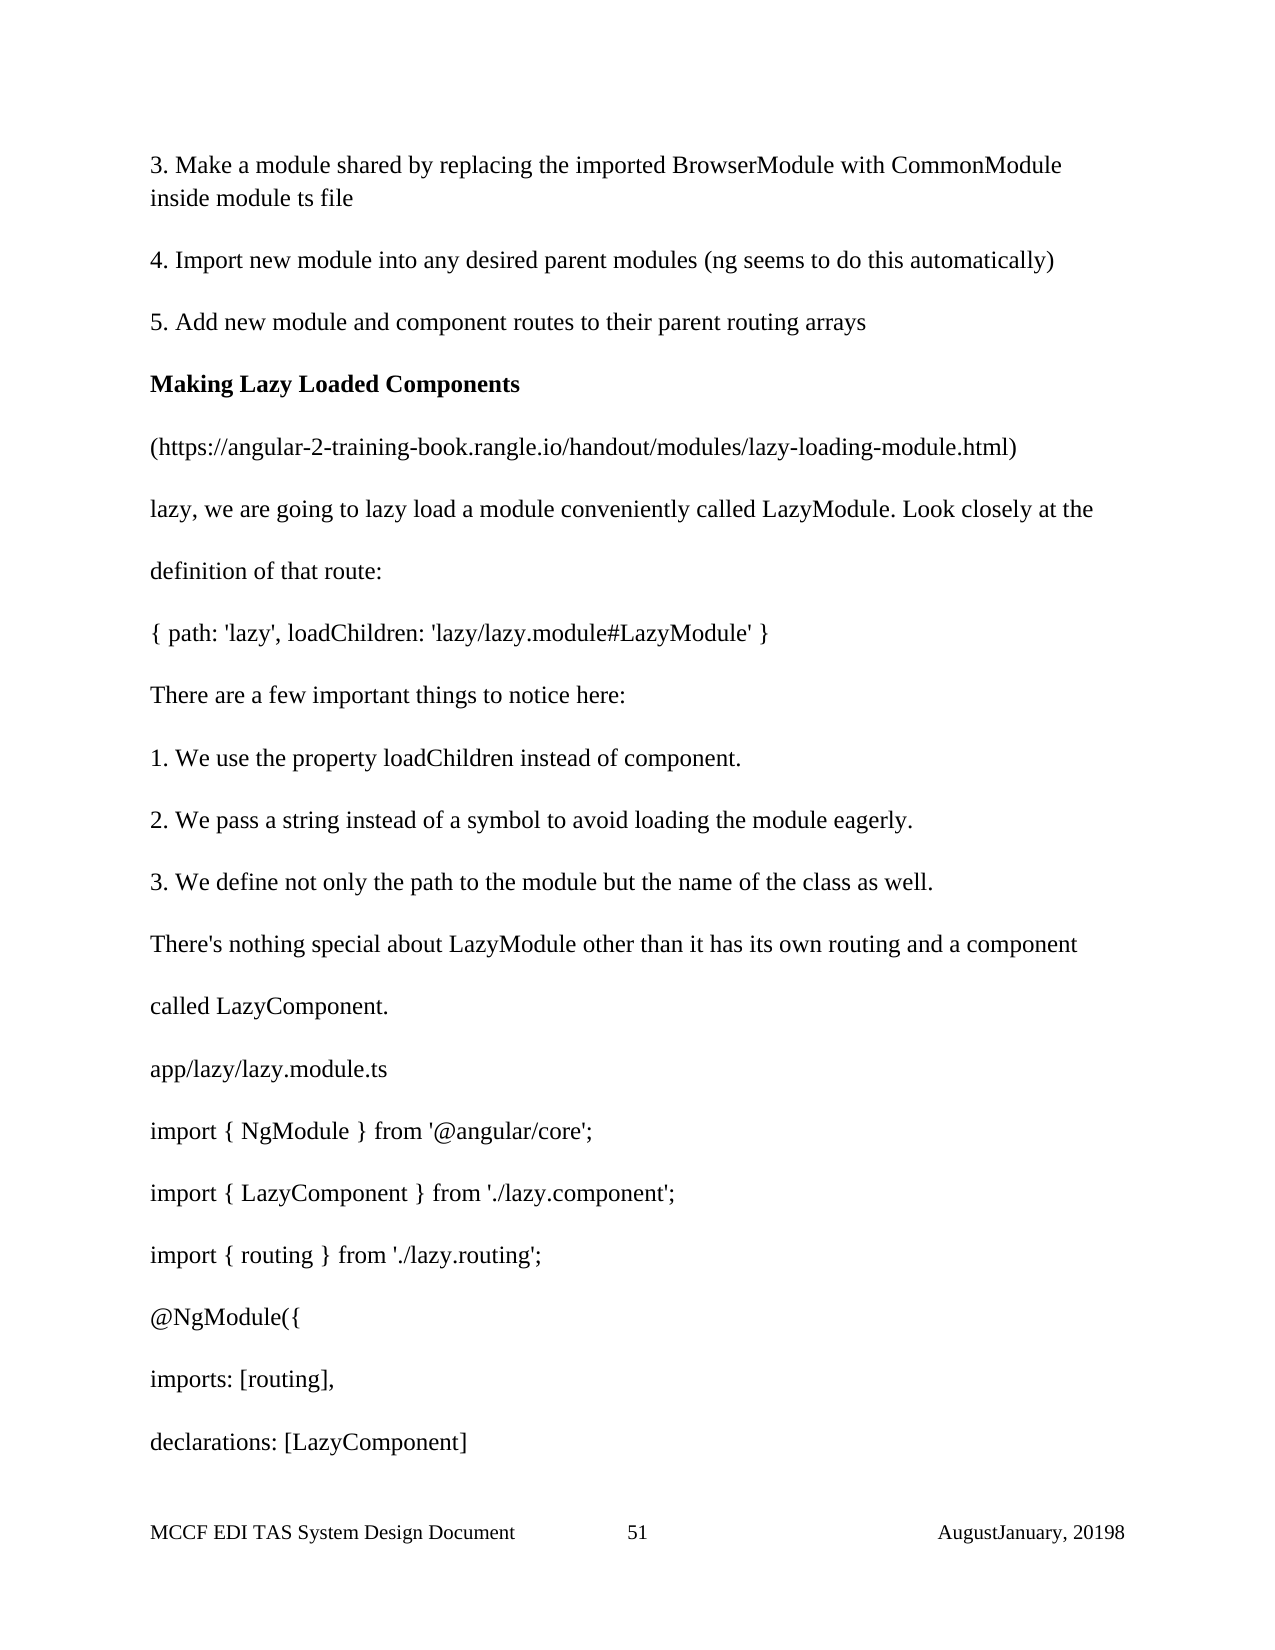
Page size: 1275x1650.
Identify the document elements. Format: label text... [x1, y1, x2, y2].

text 3. Make a module shared by replacing the imported BrowserModule with CommonModule inside module ts file [150, 150, 1125, 212]
text 1. We use the property loadChildren instead of component. [150, 743, 1125, 771]
text app/lazy/lazy.module.ts [150, 1054, 1125, 1082]
text There are a few important things to notice here: [150, 681, 1125, 709]
text 3. We define not only the path to the module but the name of the class as well. [150, 867, 1125, 896]
text (https://angular-2-training-book.rangle.io/handout/modules/lazy-loading-module.html) [150, 432, 1125, 461]
text 5. Add new module and component routes to their parent routing arrays [150, 307, 1125, 336]
text imports: [routing], [150, 1364, 1125, 1393]
text 2. We pass a string instead of a symbol to avoid loading the module eagerly. [150, 805, 1125, 834]
text definition of that route: [150, 556, 1125, 585]
text import { routing } from './lazy.routing'; [150, 1240, 1125, 1269]
text import { NgModule } from '@angular/core'; [150, 1116, 1125, 1144]
text { path: 'lazy', loadChildren: 'lazy/lazy.module#LazyModule' } [150, 618, 1125, 647]
text 4. Import new module into any desired parent modules (ng seems to do this automatically) [150, 245, 1125, 274]
text called LazyComponent. [150, 991, 1125, 1020]
text declarations: [LazyComponent] [150, 1427, 1125, 1456]
text import { LazyComponent } from './lazy.component'; [150, 1178, 1125, 1207]
text There's nothing special about LazyModule other than it has its own routing and a component [150, 929, 1125, 958]
text Making Lazy Loaded Components [150, 369, 1125, 398]
text @NgModule({ [150, 1302, 1125, 1331]
text lazy, we are going to lazy load a module conveniently called LazyModule. Look closely at the [150, 494, 1125, 523]
